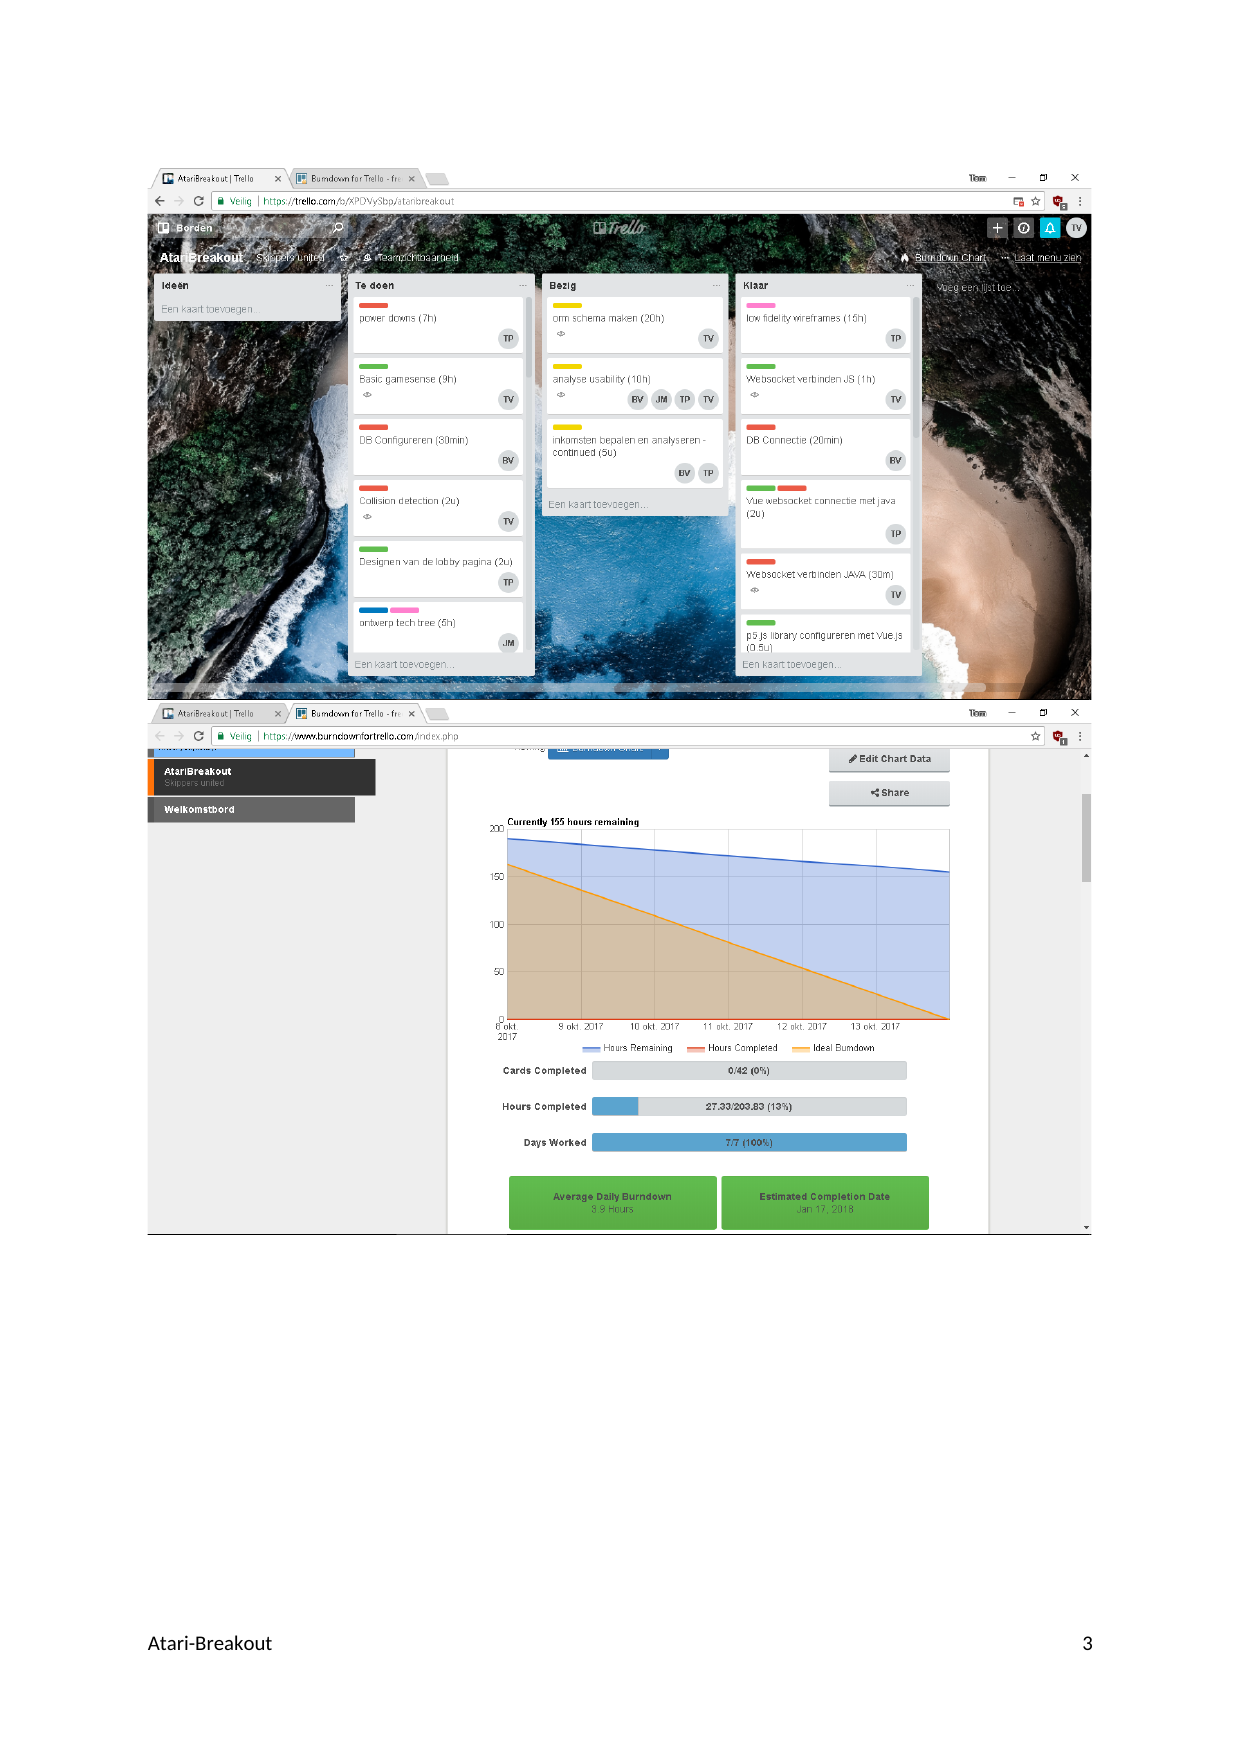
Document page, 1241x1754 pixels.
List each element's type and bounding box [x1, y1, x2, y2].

picture [147, 168, 1092, 700]
picture [147, 703, 1092, 1235]
